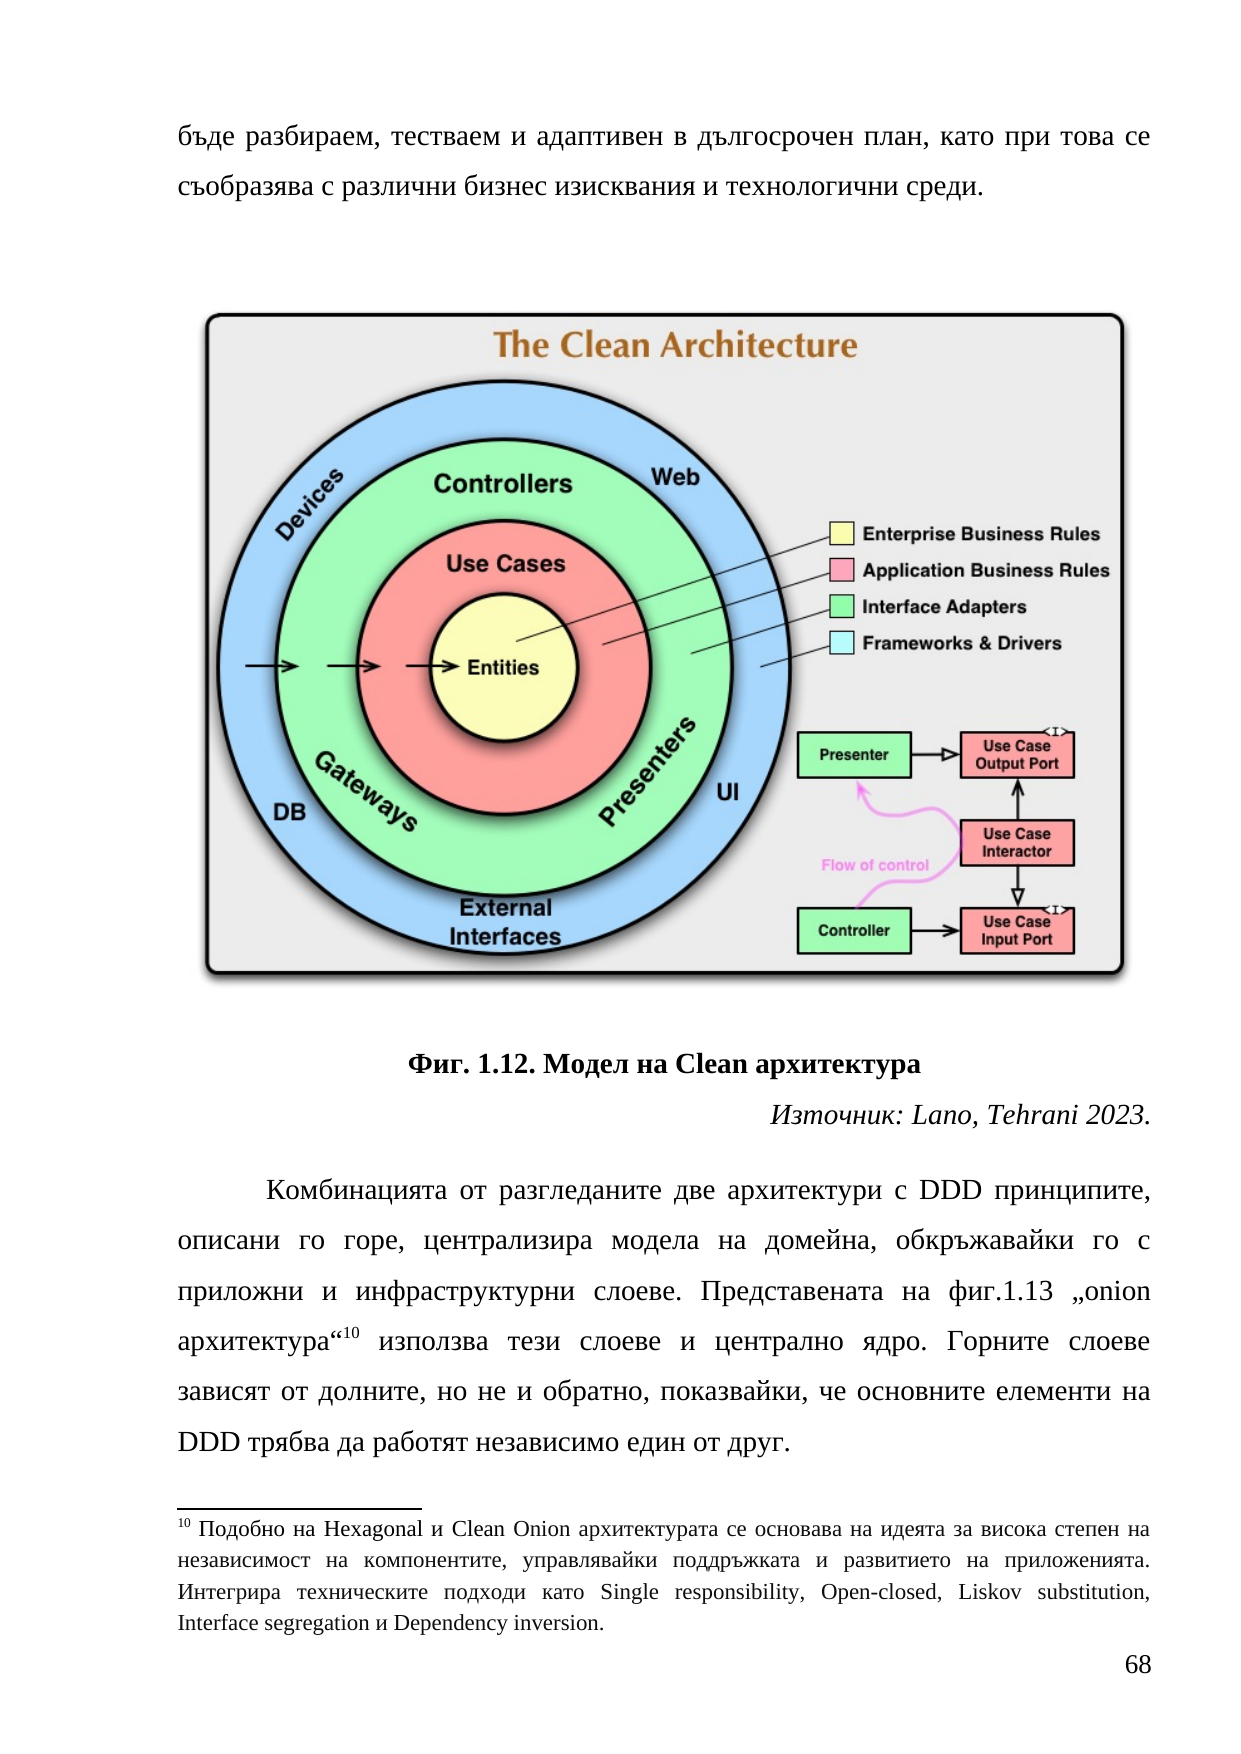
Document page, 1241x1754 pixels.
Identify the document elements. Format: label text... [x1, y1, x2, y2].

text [177, 118, 1152, 202]
text Комбинацията от разгледаните две архитектури с DDD принципите, описани го горе, централизира модела на домейна, обкръжавайки го с приложни и инфраструктурни слоеве. Представената на фиг.1.13 „onion архитектура“ използва тези слоеве и централно ядро. Горните слоеве зависят от долните, но не и обратно, показвайки, че основните елементи на DDD трябва да работят независимо един от друг. [177, 1172, 1152, 1457]
title Фиг. 1.12. Модел на Clean архитектурa [177, 1046, 1152, 1080]
title Източник: Lano, Tehrani 2023. [177, 1097, 1152, 1130]
picture [181, 294, 1148, 1005]
